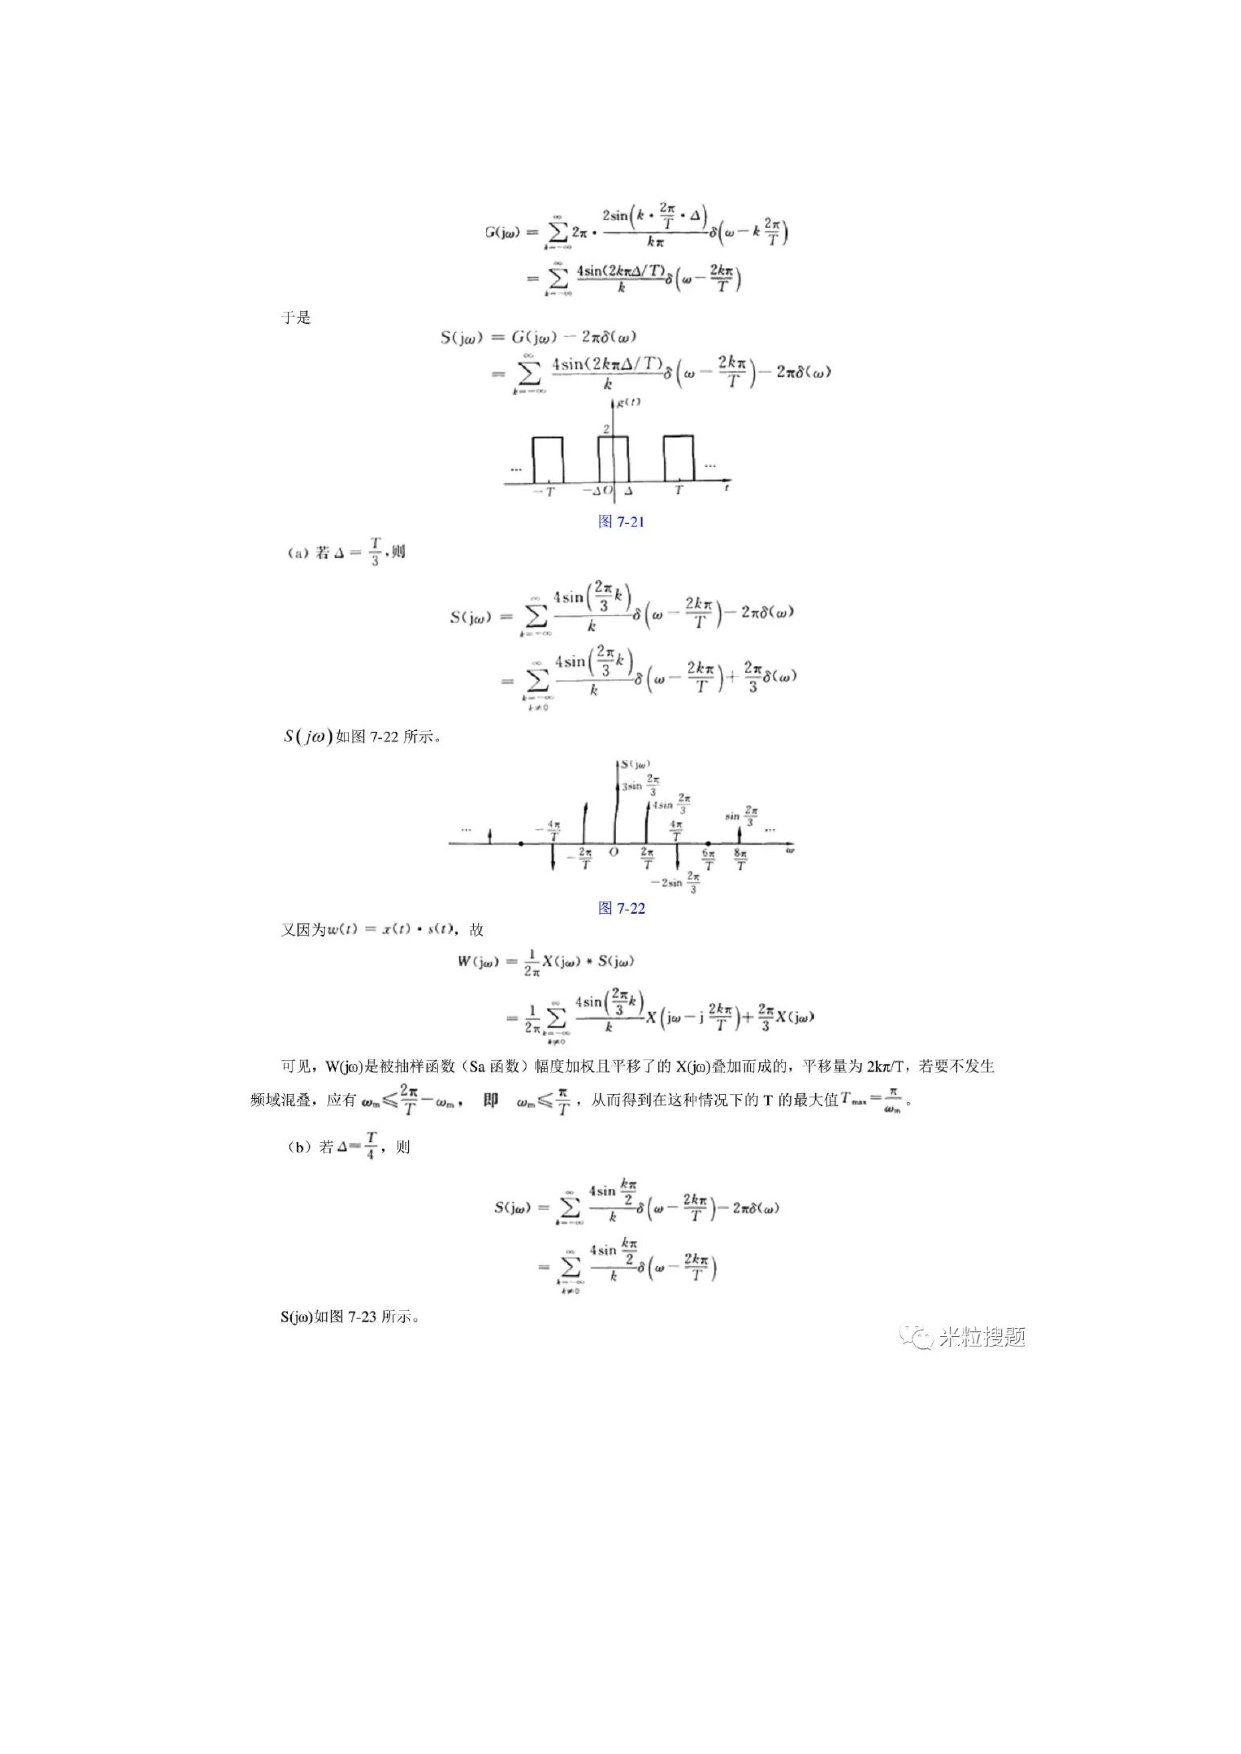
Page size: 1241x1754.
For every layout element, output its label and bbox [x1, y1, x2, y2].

picture [187, 152, 1053, 1375]
